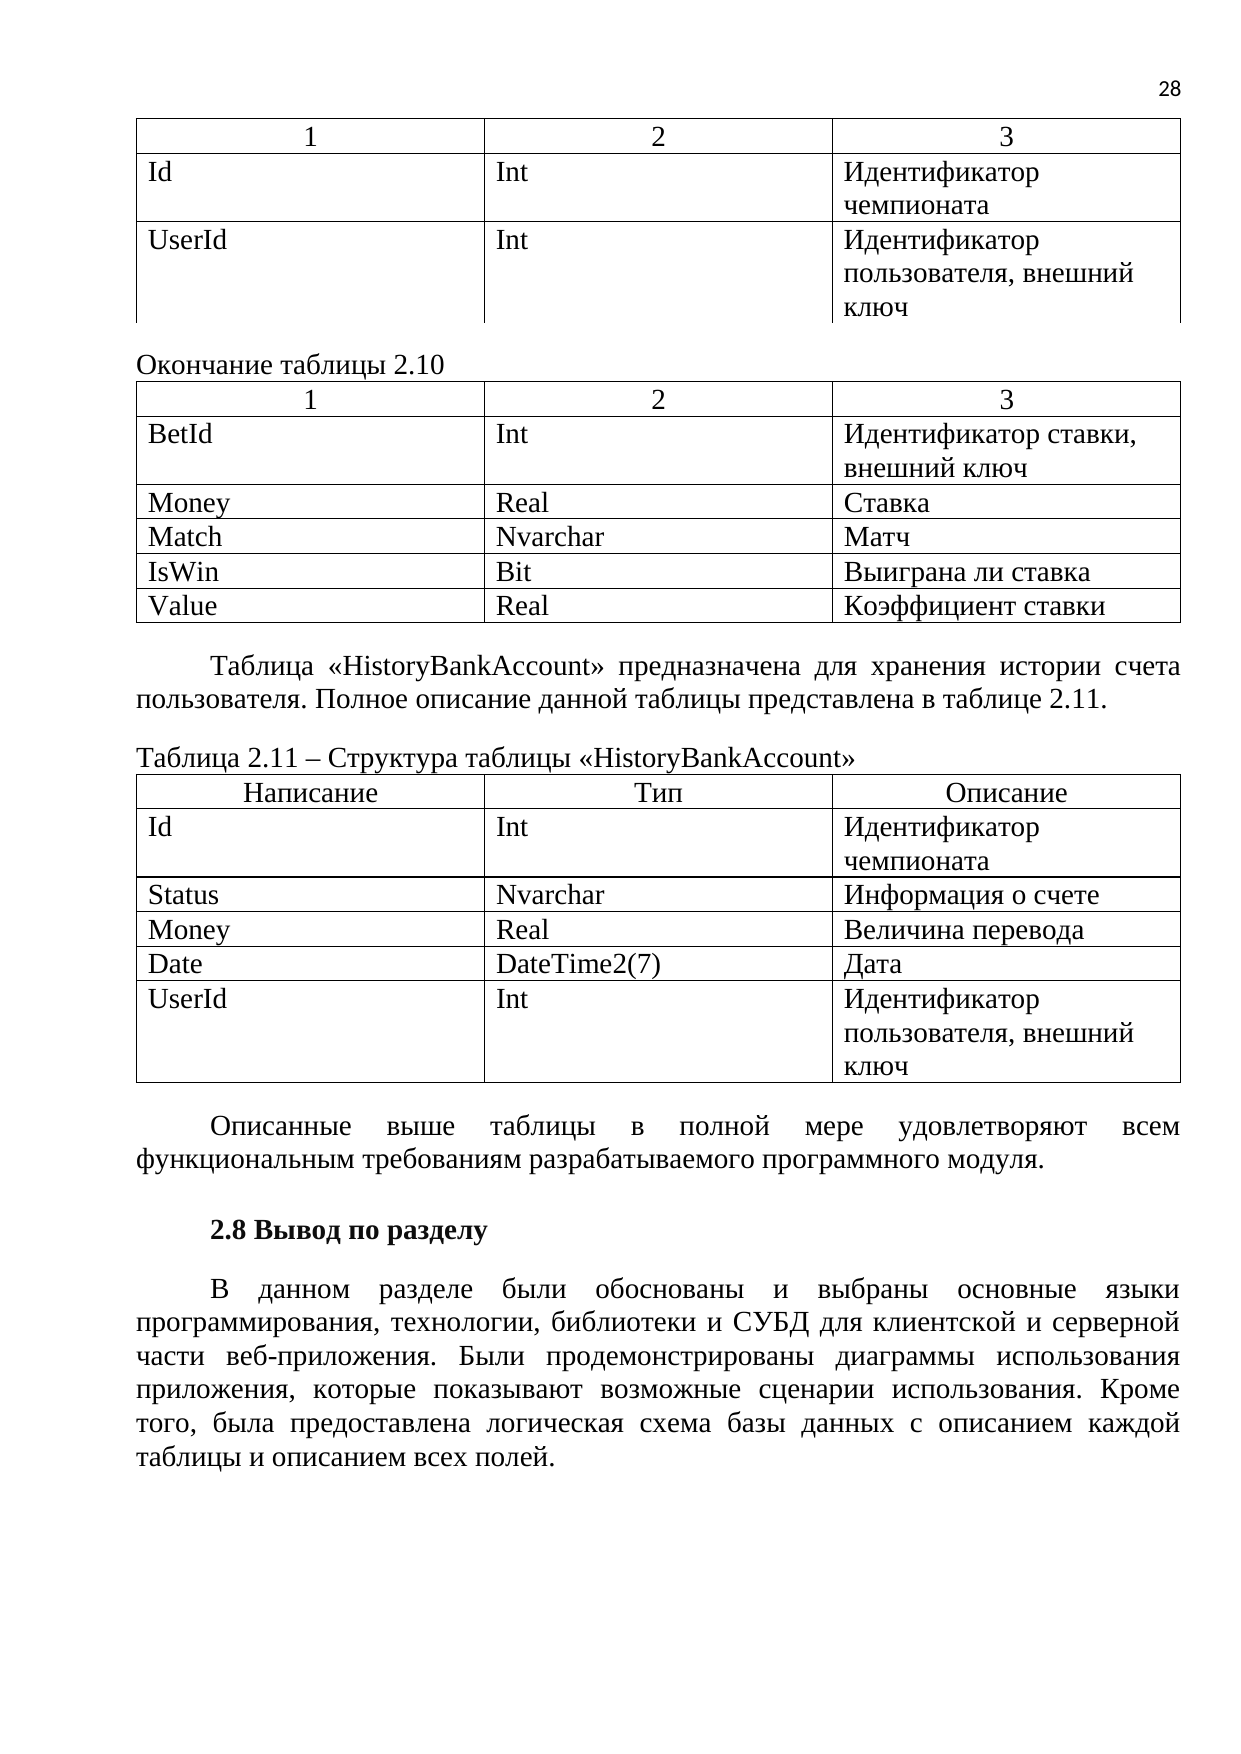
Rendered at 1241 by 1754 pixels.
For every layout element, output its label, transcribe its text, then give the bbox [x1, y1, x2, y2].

table_cell Money [137, 912, 484, 946]
text Описанные выше таблицы в полной мере удовлетворяют всем функциональным требованиям разрабатываемого программного модуля. [136, 1108, 1181, 1175]
table_cell Real [485, 589, 832, 622]
table_cell Величина перевода [833, 912, 1180, 946]
table_cell Date [137, 947, 484, 980]
table_cell Дата [833, 947, 1180, 980]
table_cell Идентификатор пользователя, внешний ключ [833, 222, 1180, 322]
table_cell Int [485, 417, 832, 484]
table_header 3 [833, 382, 1180, 416]
table_cell Value [137, 589, 484, 622]
table_header 2 [485, 382, 832, 416]
table_cell Int [485, 154, 832, 221]
table_cell Идентификатор ставки, внешний ключ [833, 417, 1180, 484]
table_cell Real [485, 485, 832, 518]
table_cell 1 [137, 119, 484, 153]
table_header 1 [137, 382, 484, 416]
table_cell Nvarchar [485, 878, 832, 911]
table_header Написание [137, 775, 484, 808]
table_cell Money [137, 485, 484, 518]
table_cell Bit [485, 554, 832, 587]
table_cell Int [485, 809, 832, 876]
table_cell Идентификатор чемпионата [833, 154, 1180, 221]
text В данном разделе были обоснованы и выбраны основные языки программирования, технологии, библиотеки и СУБД для клиентской и серверной части веб-приложения. Были продемонстрированы диаграммы использования приложения, которые показывают возможные сценарии использования. Кроме того, была предоставлена логическая схема базы данных с описанием каждой таблицы и описанием всех полей. [136, 1271, 1181, 1472]
table_cell Выиграна ли ставка [833, 554, 1180, 587]
text Таблица «HistoryBankAccount» предназначена для хранения истории счета пользователя. Полное описание данной таблицы представлена в таблице 2.11. [136, 648, 1181, 715]
text Таблица 2.11 – Структура таблицы «HistoryBankAccount» [136, 740, 1181, 774]
table_cell Id [137, 809, 484, 876]
table_cell 3 [833, 119, 1180, 153]
table_cell Status [137, 878, 484, 911]
table_cell Match [137, 519, 484, 553]
table_cell Матч [833, 519, 1180, 553]
table_cell Nvarchar [485, 519, 832, 553]
table_header Тип [485, 775, 832, 808]
table_cell Коэффициент ставки [833, 589, 1180, 622]
table_cell Ставка [833, 485, 1180, 518]
table_cell UserId [137, 981, 484, 1082]
table_cell Идентификатор пользователя, внешний ключ [833, 981, 1180, 1082]
table_cell DateTime2(7) [485, 947, 832, 980]
text Окончание таблицы 2.10 [136, 347, 1181, 381]
table_cell Int [485, 222, 832, 322]
text 2.8 Вывод по разделу [136, 1212, 1181, 1246]
table_cell Идентификатор чемпионата [833, 809, 1180, 876]
table_header Описание [833, 775, 1180, 808]
table_cell UserId [137, 222, 484, 322]
table_cell Int [485, 981, 832, 1082]
table_cell Real [485, 912, 832, 946]
table_cell IsWin [137, 554, 484, 587]
table_cell BetId [137, 417, 484, 484]
table_cell 2 [485, 119, 832, 153]
table_cell Информация о счете [833, 878, 1180, 911]
table_cell Id [137, 154, 484, 221]
